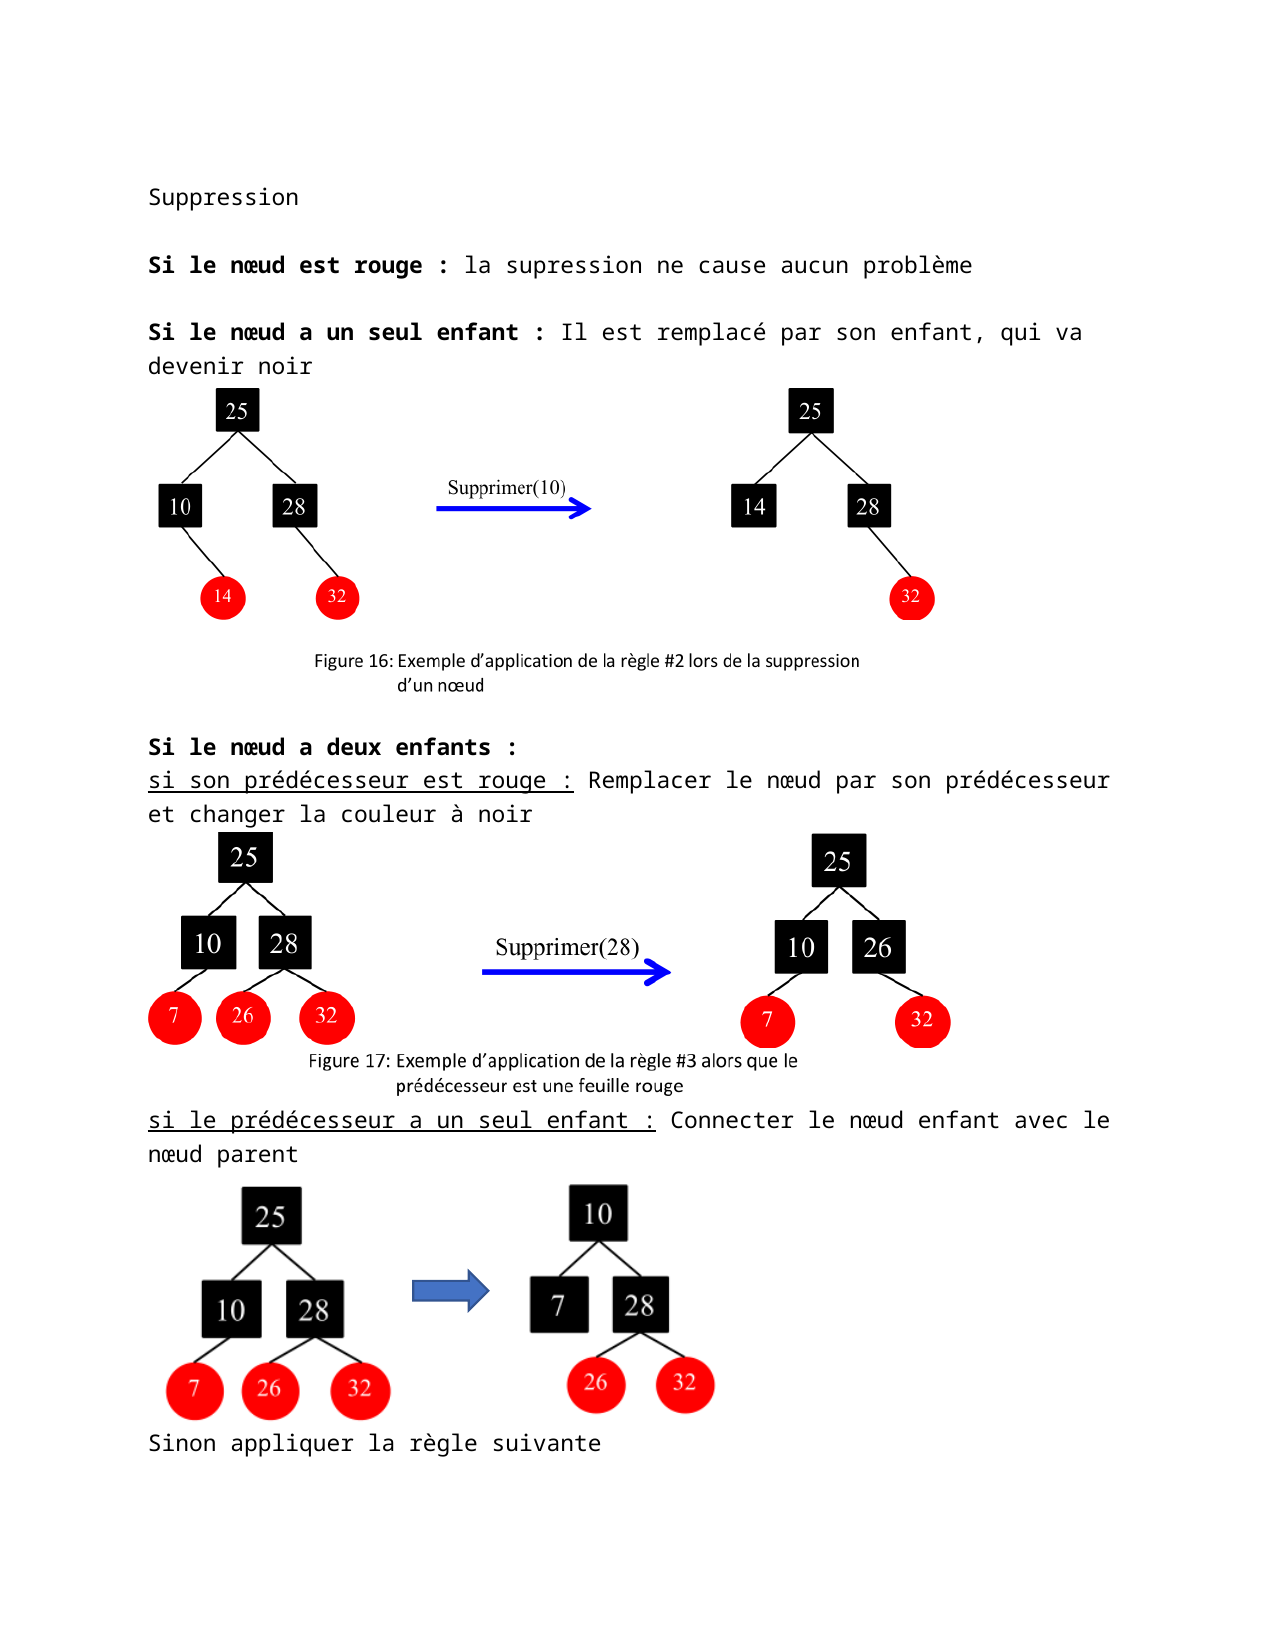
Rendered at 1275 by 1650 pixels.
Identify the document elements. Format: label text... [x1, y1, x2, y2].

picture [147, 832, 954, 1102]
picture [147, 383, 939, 695]
picture [147, 1171, 401, 1425]
text Suppression [148, 181, 1127, 213]
text si le prédécesseur a un seul enfant : Connecter le nœud enfant avec le nœud parent [148, 1104, 1127, 1169]
text Si le nœud est rouge : la supression ne cause aucun problème [148, 249, 1127, 280]
text Sinon appliquer la règle suivante [148, 1427, 1127, 1458]
text si son prédécesseur est rouge : Remplacer le nœud par son prédécesseur et changer la couleur à noir [148, 764, 1127, 829]
text Si le nœud a deux enfants : [148, 731, 1127, 762]
text Si le nœud a un seul enfant : Il est remplacé par son enfant, qui va devenir noir [148, 316, 1127, 381]
picture [514, 1183, 724, 1425]
